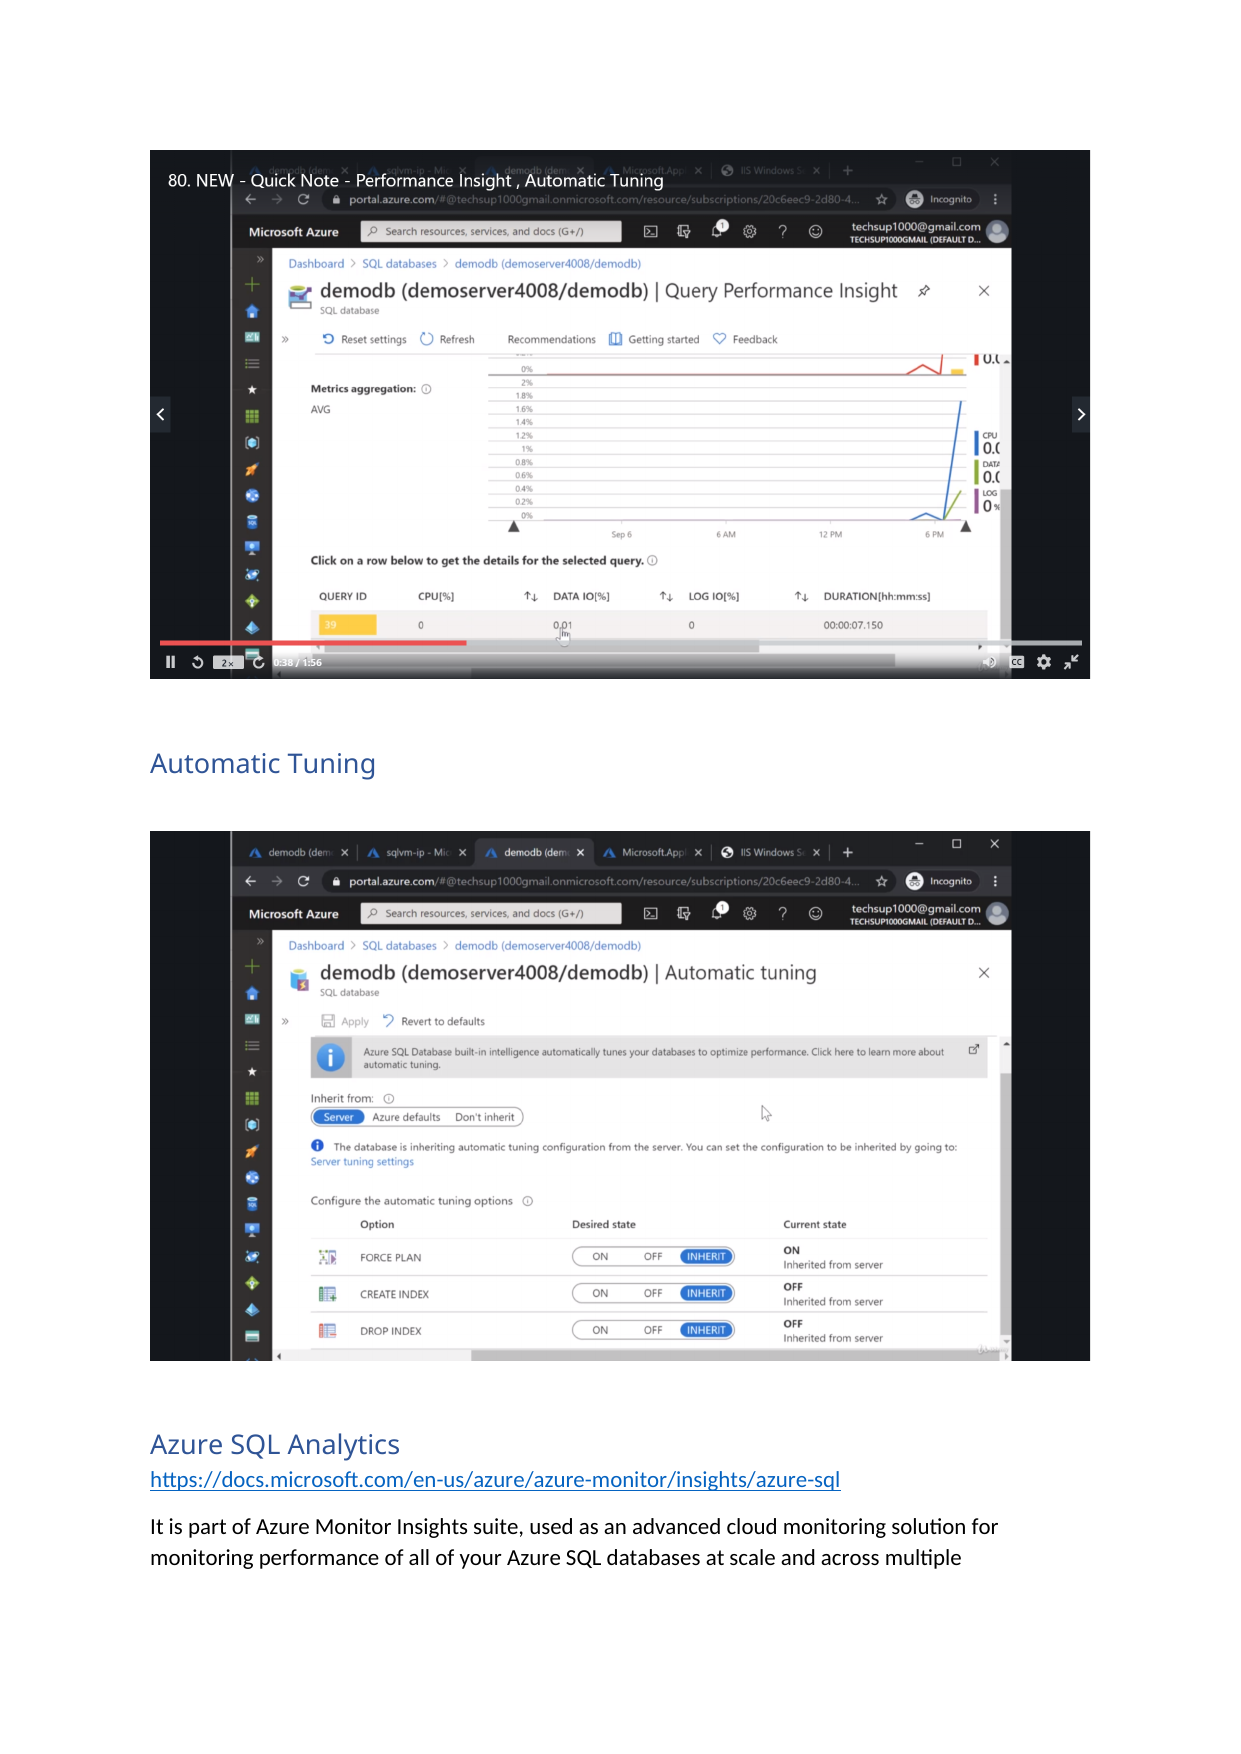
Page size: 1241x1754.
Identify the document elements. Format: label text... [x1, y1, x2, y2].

text https://docs.microsoft.com/en-us/azure/azure-monitor/insights/azure-sql [150, 1466, 1090, 1494]
picture [150, 831, 1091, 1361]
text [150, 1512, 1090, 1571]
picture [150, 150, 1091, 679]
subtitle Automatic Tuning [150, 744, 1090, 781]
subtitle Azure SQL Analytics [150, 1426, 1090, 1463]
